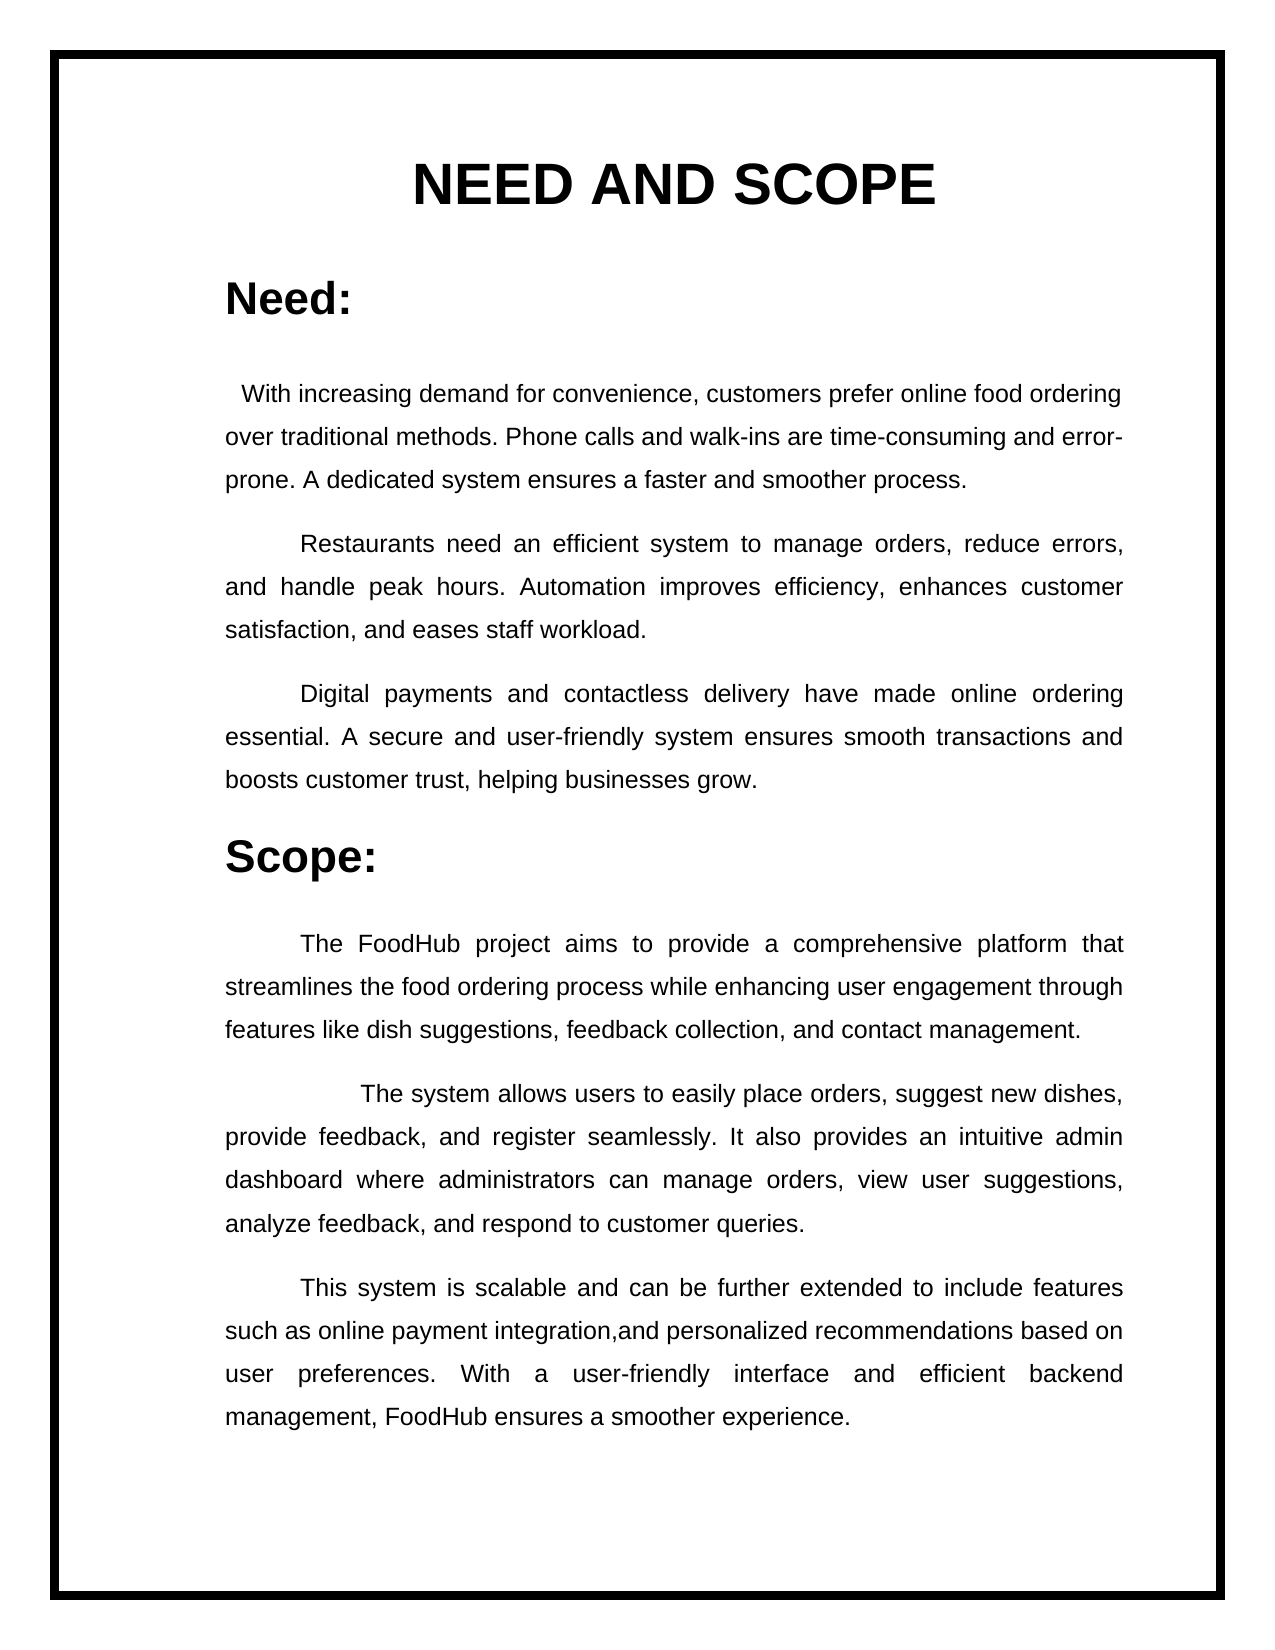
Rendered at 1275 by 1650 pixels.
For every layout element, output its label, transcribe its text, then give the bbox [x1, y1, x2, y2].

text Restaurants need an efficient system to manage orders, reduce errors, and handle peak hours. Automation improves efficiency, enhances customer satisfaction, and eases staff workload. [225, 529, 1125, 644]
text NEED AND SCOPE [225, 150, 1125, 217]
text The FoodHub project aims to provide a comprehensive platform that streamlines the food ordering process while enhancing user engagement through features like dish suggestions, feedback collection, and contact management. [225, 929, 1125, 1044]
text Need: [225, 271, 1125, 324]
text With increasing demand for convenience, customers prefer online food ordering over traditional methods. Phone calls and walk-ins are time-consuming and error-prone. A dedicated system ensures a faster and smoother process. [225, 378, 1125, 493]
text The system allows users to easily place orders, suggest new dishes, provide feedback, and register seamlessly. It also provides an intuitive admin dashboard where administrators can manage orders, view user suggestions, analyze feedback, and respond to customer queries. [225, 1079, 1125, 1237]
text Digital payments and contactless delivery have made online ordering essential. A secure and user-friendly system ensures smooth transactions and boosts customer trust, helping businesses grow. [225, 679, 1125, 794]
text This system is scalable and can be further extended to include features such as online payment integration,and personalized recommendations based on user preferences. With a user-friendly interface and efficient backend management, FoodHub ensures a smoother experience. [225, 1273, 1125, 1431]
text Scope: [225, 829, 1125, 882]
